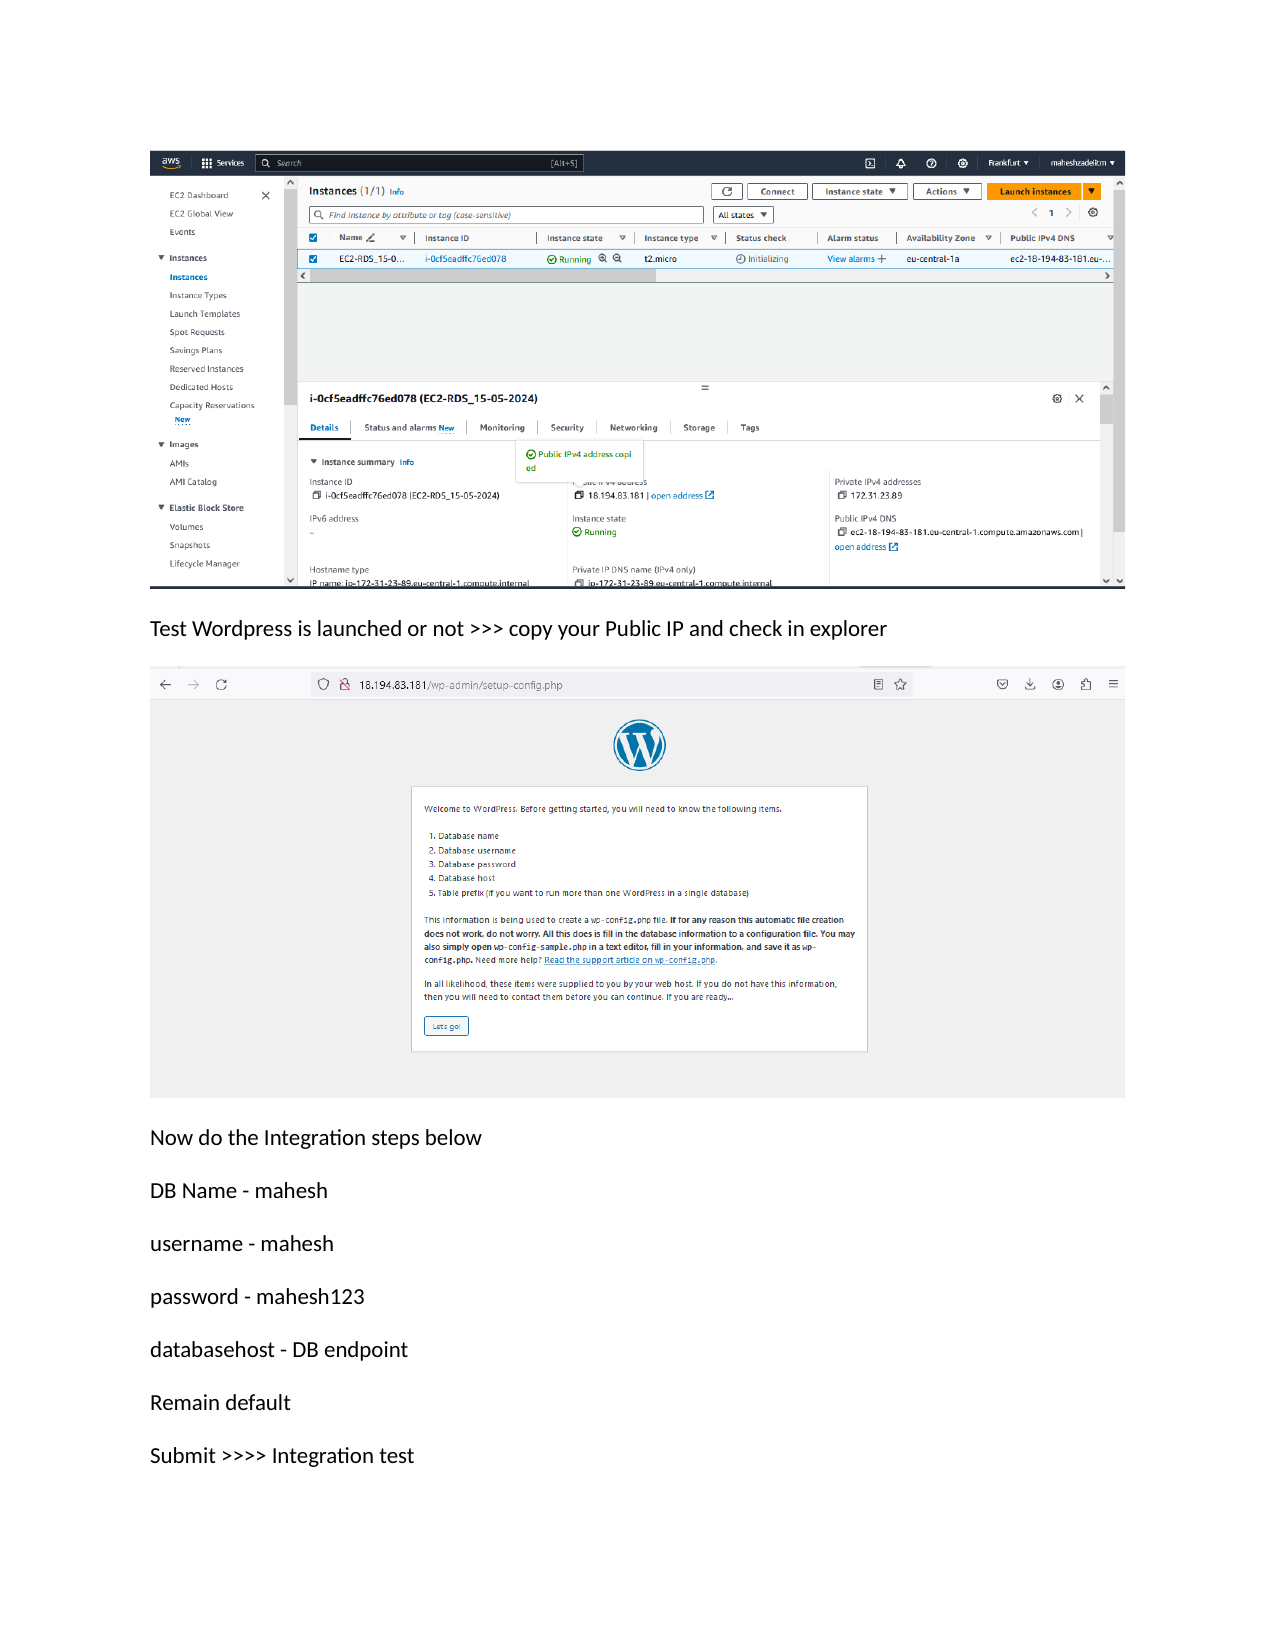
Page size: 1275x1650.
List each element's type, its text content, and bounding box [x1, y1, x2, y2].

text Now do the Integration steps below [150, 1123, 1125, 1151]
picture [150, 666, 1125, 1098]
text Submit >>>> Integration test [150, 1441, 1125, 1469]
text DB Name - mahesh [150, 1176, 1125, 1204]
text username - mahesh [150, 1229, 1125, 1257]
text Remain default [150, 1388, 1125, 1416]
text password - mahesh123 [150, 1282, 1125, 1310]
picture [150, 150, 1125, 589]
text databasehost - DB endpoint [150, 1335, 1125, 1363]
text Test Wordpress is launched or not >>> copy your Public IP and check in explorer [150, 614, 1125, 642]
